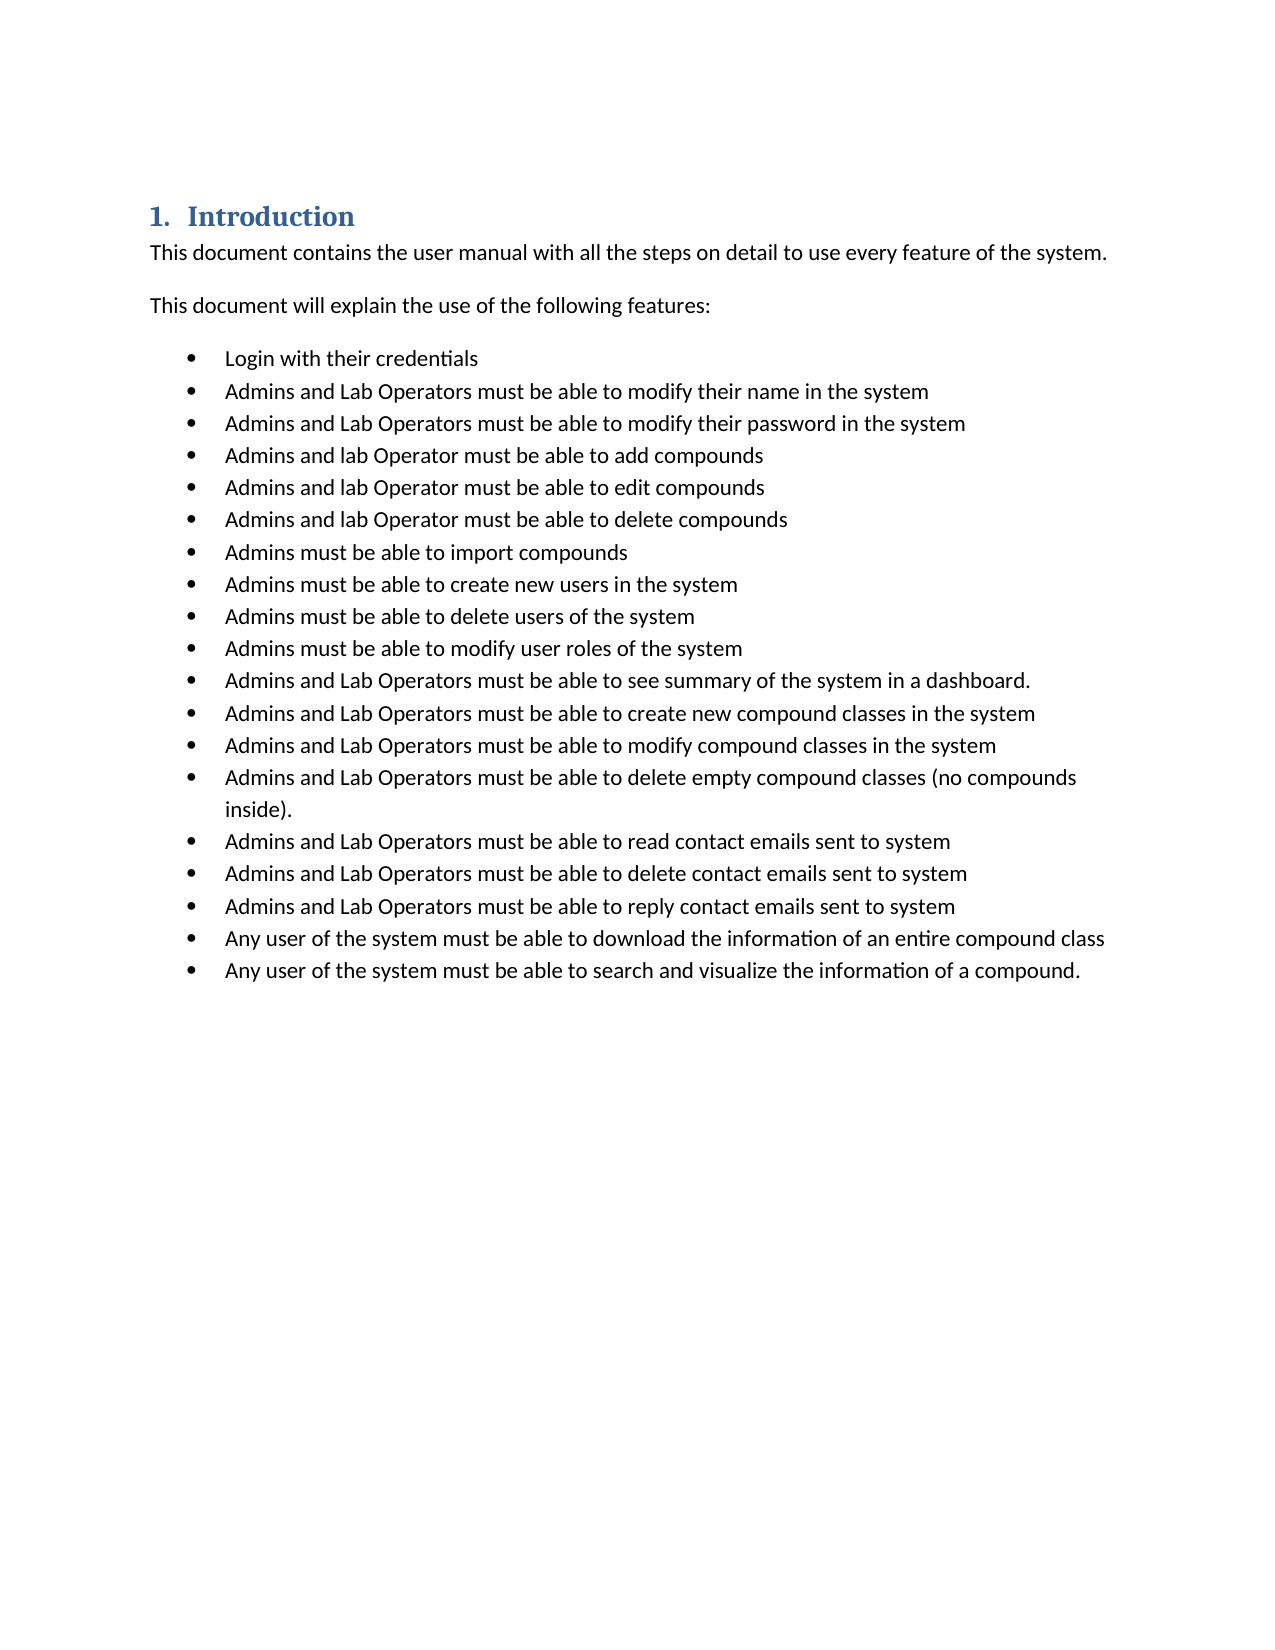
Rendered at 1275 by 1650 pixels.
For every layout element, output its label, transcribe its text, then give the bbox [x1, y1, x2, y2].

list Admins and Lab Operators must be able to modify their password in the system [187, 409, 1125, 437]
list Admins and Lab Operators must be able to modify compound classes in the system [187, 731, 1125, 759]
list Admins and lab Operator must be able to add compounds [187, 441, 1125, 469]
list Admins and Lab Operators must be able to create new compound classes in the system [187, 699, 1125, 727]
list Admins and Lab Operators must be able to see summary of the system in a dashboard. [187, 666, 1125, 694]
text This document will explain the use of the following features: [150, 292, 1125, 319]
list Any user of the system must be able to download the information of an entire compound class [187, 924, 1125, 952]
list Admins and Lab Operators must be able to modify their name in the system [187, 377, 1125, 405]
list Admins and Lab Operators must be able to delete contact emails sent to system [187, 859, 1125, 888]
list Admins must be able to delete users of the system [187, 602, 1125, 630]
list Any user of the system must be able to search and visualize the information of a compound. [187, 956, 1125, 984]
list Admins and lab Operator must be able to edit compounds [187, 473, 1125, 501]
list Login with their credentials [187, 344, 1125, 373]
list Admins must be able to import compounds [187, 538, 1125, 566]
subtitle Introduction [150, 200, 1125, 233]
list Admins and Lab Operators must be able to read contact emails sent to system [187, 827, 1125, 855]
list Admins and lab Operator must be able to delete compounds [187, 506, 1125, 533]
list Admins must be able to create new users in the system [187, 570, 1125, 598]
list Admins and Lab Operators must be able to delete empty compound classes (no compounds inside). [187, 763, 1125, 823]
list Admins and Lab Operators must be able to reply contact emails sent to system [187, 892, 1125, 920]
text This document contains the user manual with all the steps on detail to use every feature of the system. [150, 238, 1125, 267]
list Admins must be able to modify user roles of the system [187, 634, 1125, 662]
